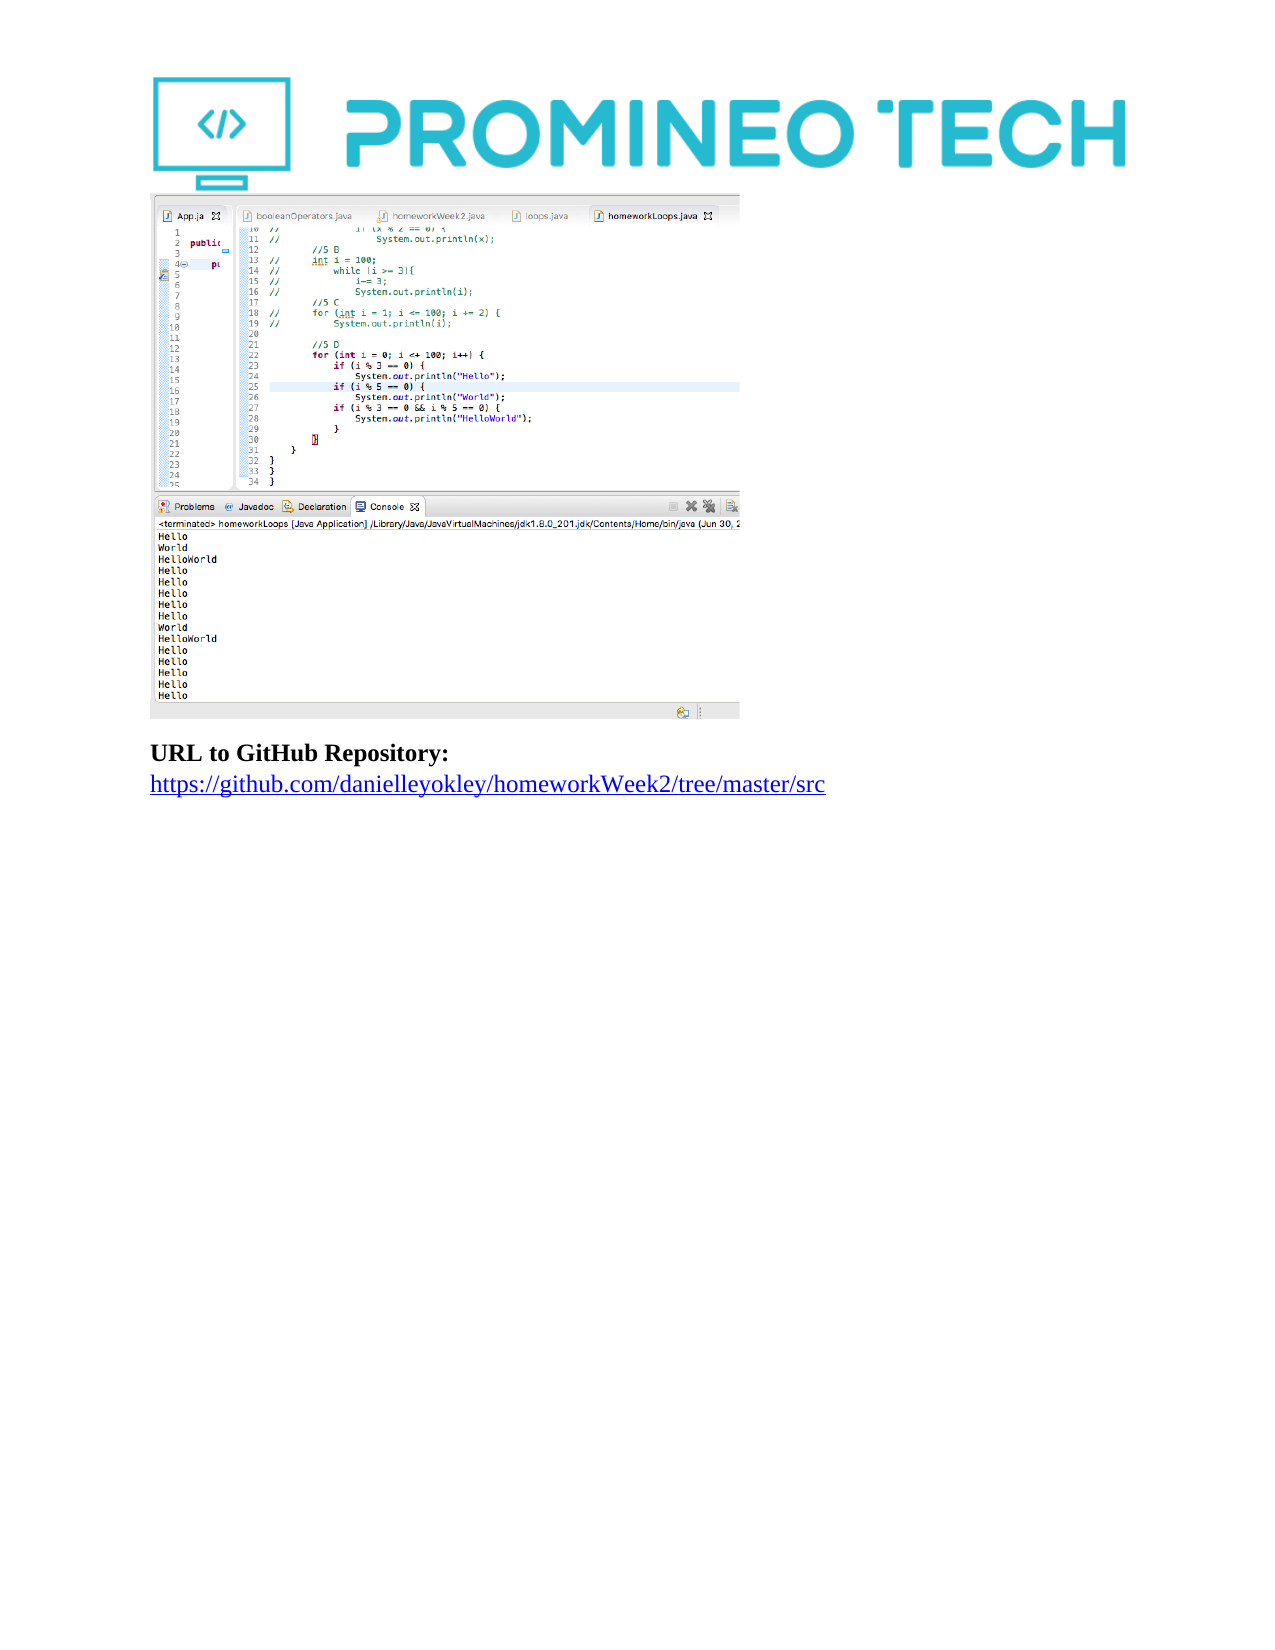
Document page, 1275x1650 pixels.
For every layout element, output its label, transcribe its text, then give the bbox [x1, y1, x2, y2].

text URL to GitHub Repository: https://github.com/danielleyokley/homeworkWeek2/tree/master/src [150, 738, 1125, 797]
picture [150, 75, 1125, 719]
